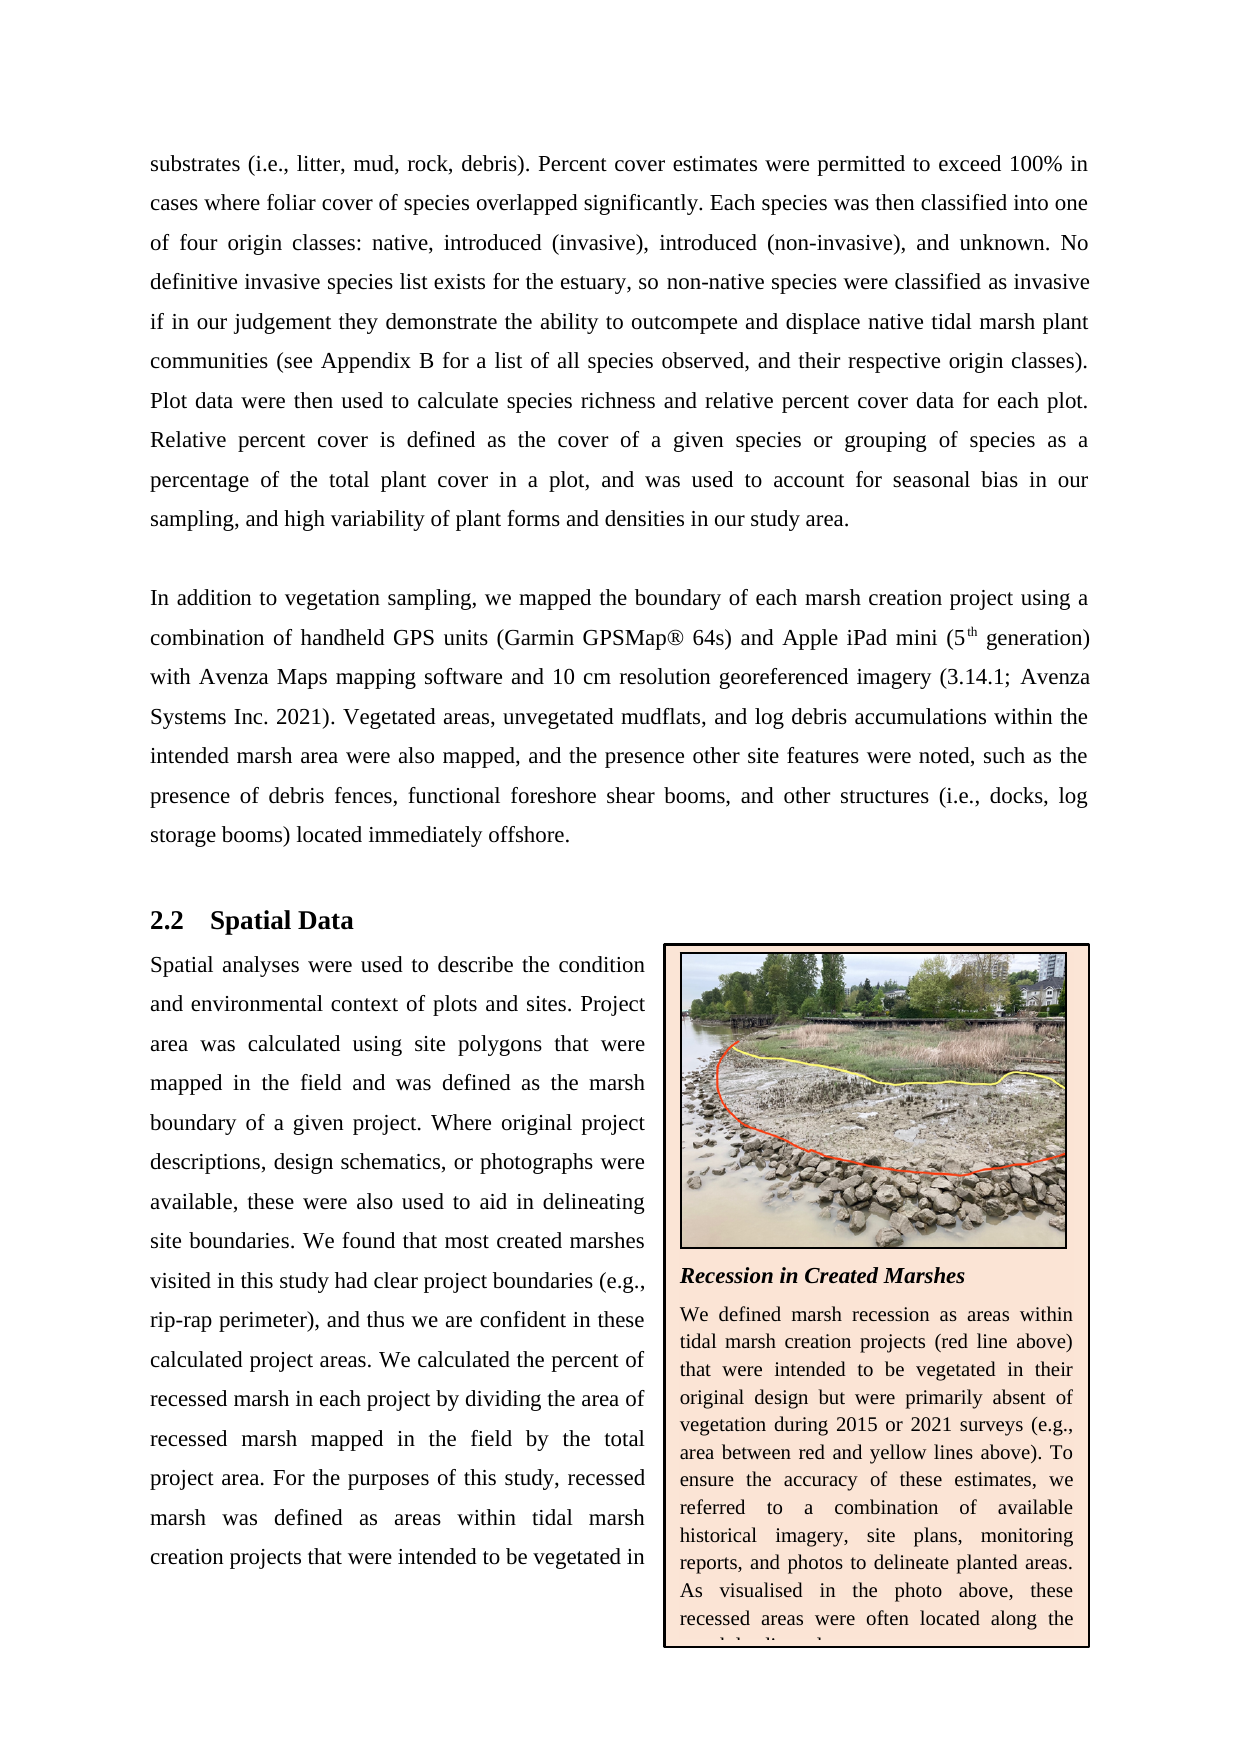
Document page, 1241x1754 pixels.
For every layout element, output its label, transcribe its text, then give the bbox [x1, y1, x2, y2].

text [150, 150, 1090, 532]
subtitle Spatial Data [150, 904, 1090, 935]
text In addition to vegetation sampling, we mapped the boundary of each marsh creation project using a combination of handheld GPS units (Garmin GPSMap® 64s) and Apple iPad mini (5th generation) with Avenza Maps mapping software and 10 cm resolution georeferenced imagery (3.14.1; Avenza Systems Inc. 2021). Vegetated areas, unvegetated mudflats, and log debris accumulations within the intended marsh area were also mapped, and the presence other site features were noted, such as the presence of debris fences, functional foreshore shear booms, and other structures (i.e., docks, log storage booms) located immediately offshore. [150, 584, 1090, 847]
